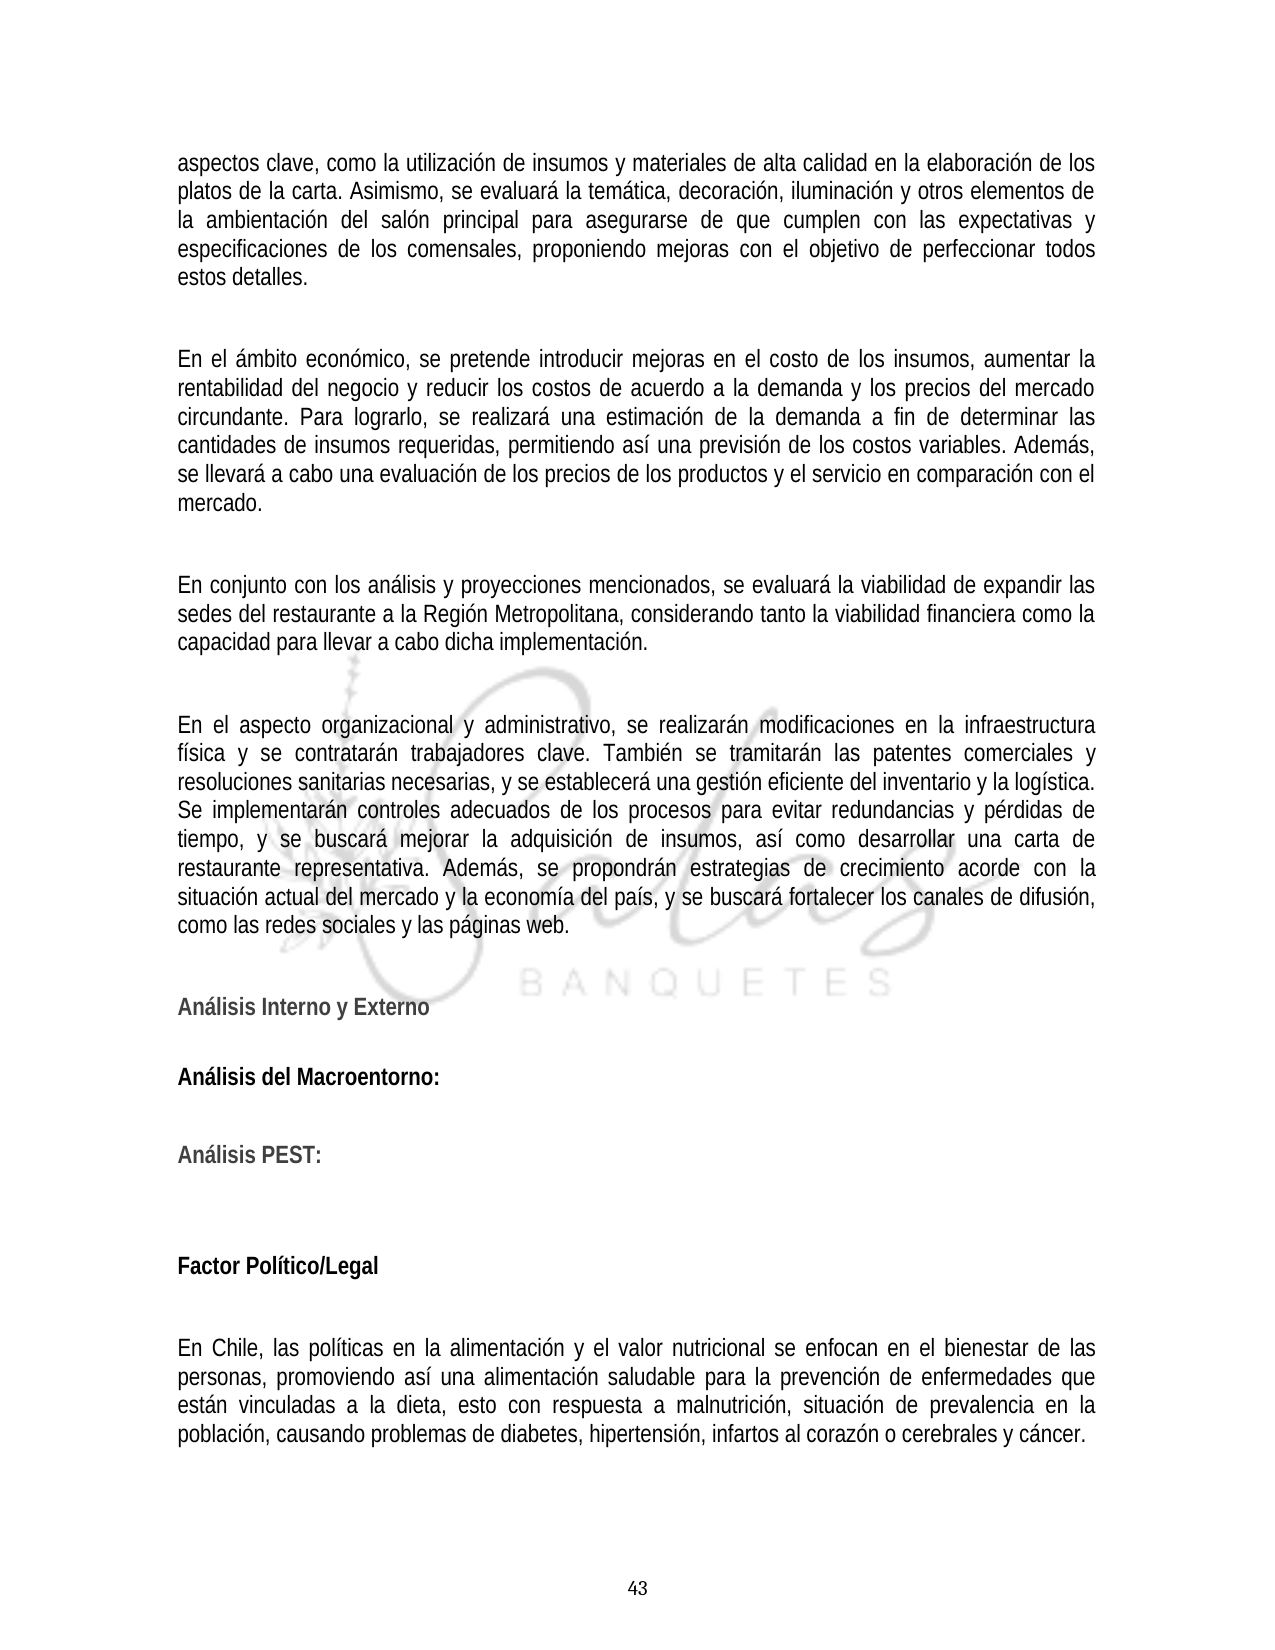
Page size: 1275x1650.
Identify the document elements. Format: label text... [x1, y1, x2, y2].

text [177, 148, 1098, 291]
text Factor Político/Legal [177, 1251, 1098, 1279]
text Análisis del Macroentorno: [177, 1062, 1098, 1091]
text En el ámbito económico, se pretende introducir mejoras en el costo de los insumos, aumentar la rentabilidad del negocio y reducir los costos de acuerdo a la demanda y los precios del mercado circundante. Para lograrlo, se realizará una estimación de la demanda a fin de determinar las cantidades de insumos requeridas, permitiendo así una previsión de los costos variables. Además, se llevará a cabo una evaluación de los precios de los productos y el servicio en comparación con el mercado. [177, 344, 1098, 516]
text En el aspecto organizacional y administrativo, se realizarán modificaciones en la infraestructura física y se contratarán trabajadores clave. También se tramitarán las patentes comerciales y resoluciones sanitarias necesarias, y se establecerá una gestión eficiente del inventario y la logística. Se implementarán controles adecuados de los procesos para evitar redundancias y pérdidas de tiempo, y se buscará mejorar la adquisición de insumos, así como desarrollar una carta de restaurante representativa. Además, se propondrán estrategias de crecimiento acorde con la situación actual del mercado y la economía del país, y se buscará fortalecer los canales de difusión, como las redes sociales y las páginas web. [177, 709, 1098, 939]
subtitle Análisis PEST: [177, 1140, 1098, 1168]
text En conjunto con los análisis y proyecciones mencionados, se evaluará la viabilidad de expandir las sedes del restaurante a la Región Metropolitana, considerando tanto la viabilidad financiera como la capacidad para llevar a cabo dicha implementación. [177, 570, 1098, 656]
text En Chile, las políticas en la alimentación y el valor nutricional se enfocan en el bienestar de las personas, promoviendo así una alimentación saludable para la prevención de enfermedades que están vinculadas a la dieta, esto con respuesta a malnutrición, situación de prevalencia en la población, causando problemas de diabetes, hipertensión, infartos al corazón o cerebrales y cáncer. [177, 1333, 1098, 1448]
subtitle Análisis Interno y Externo [177, 992, 1098, 1021]
